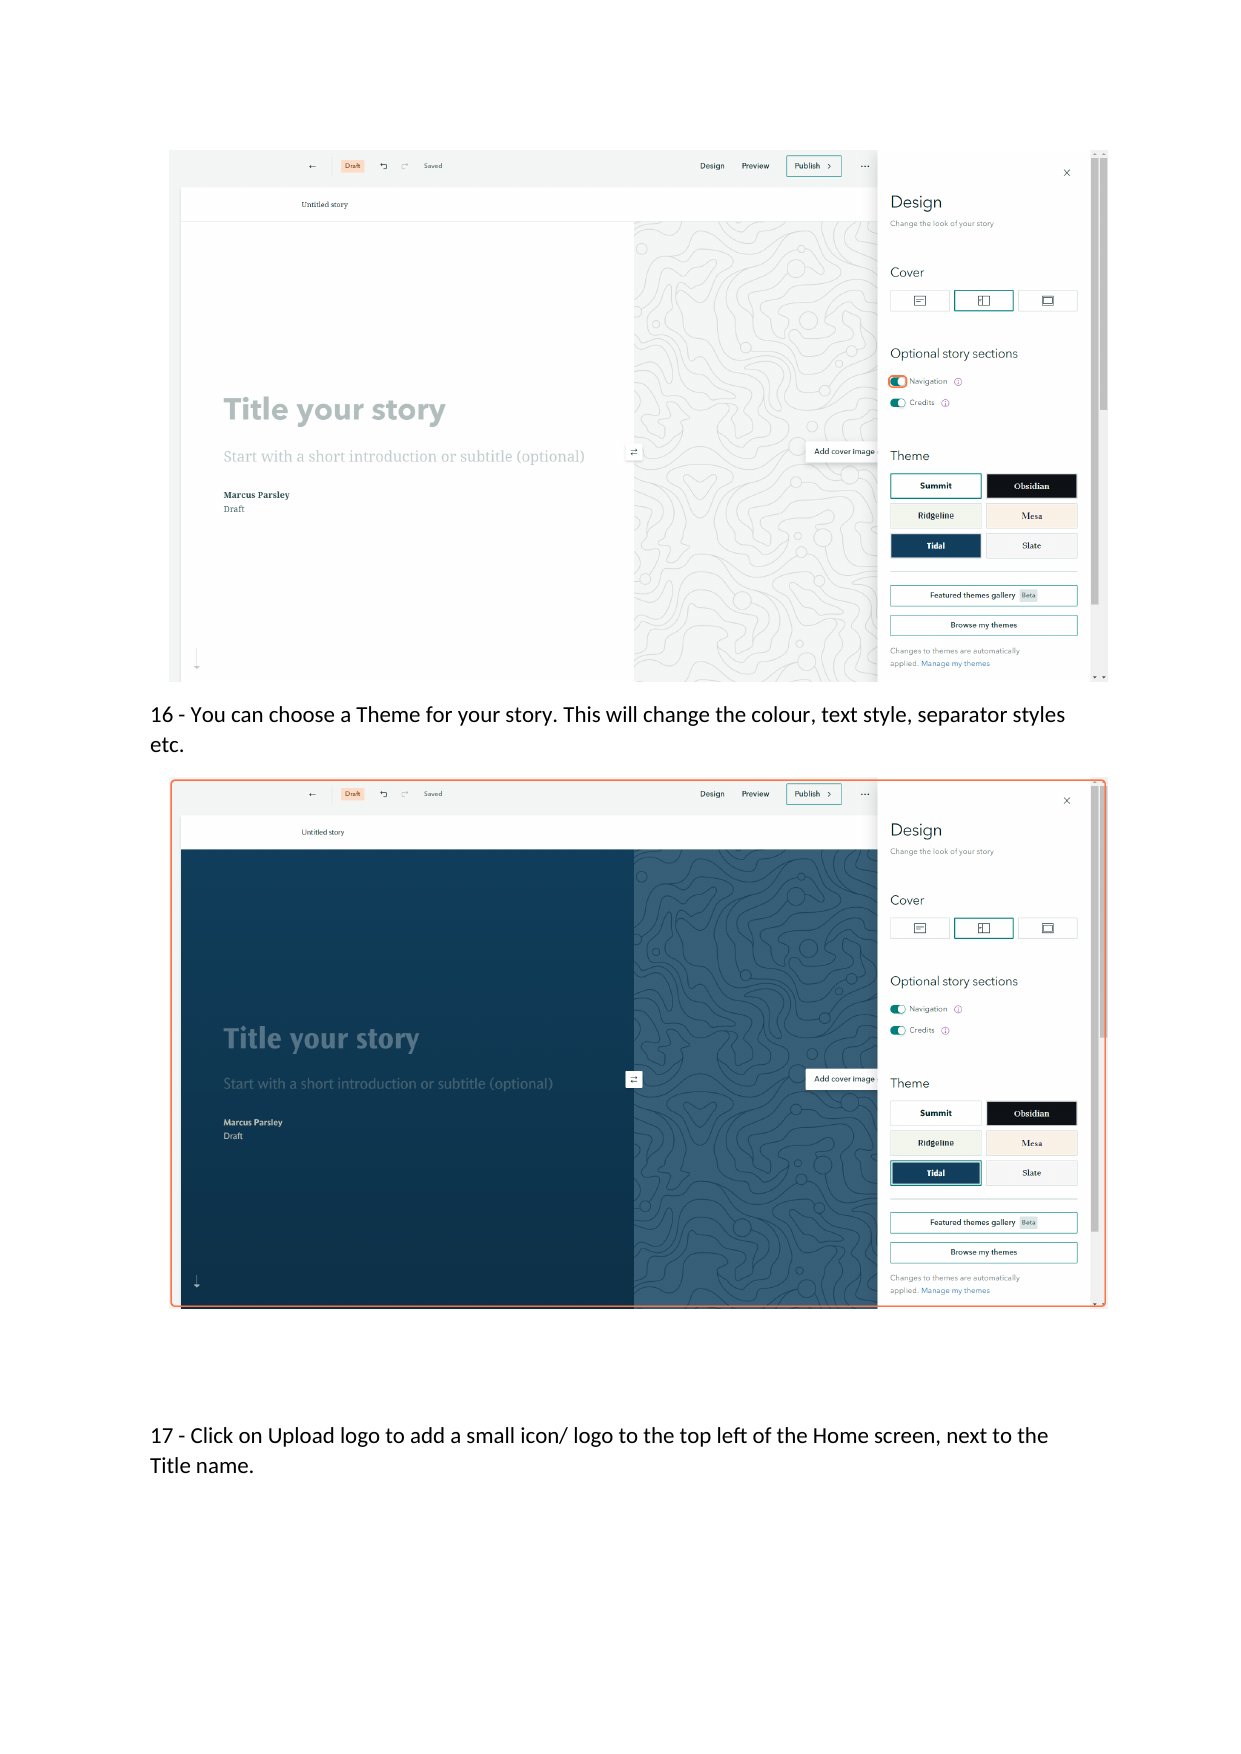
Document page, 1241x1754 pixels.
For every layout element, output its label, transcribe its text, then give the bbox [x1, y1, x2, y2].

text 17 - Click on Upload logo to add a small icon/ logo to the top left of the Home screen, next to the Title name. [150, 1421, 1090, 1479]
text 16 - You can choose a Theme for your story. This will change the colour, text style, separator styles etc. [150, 700, 1090, 758]
